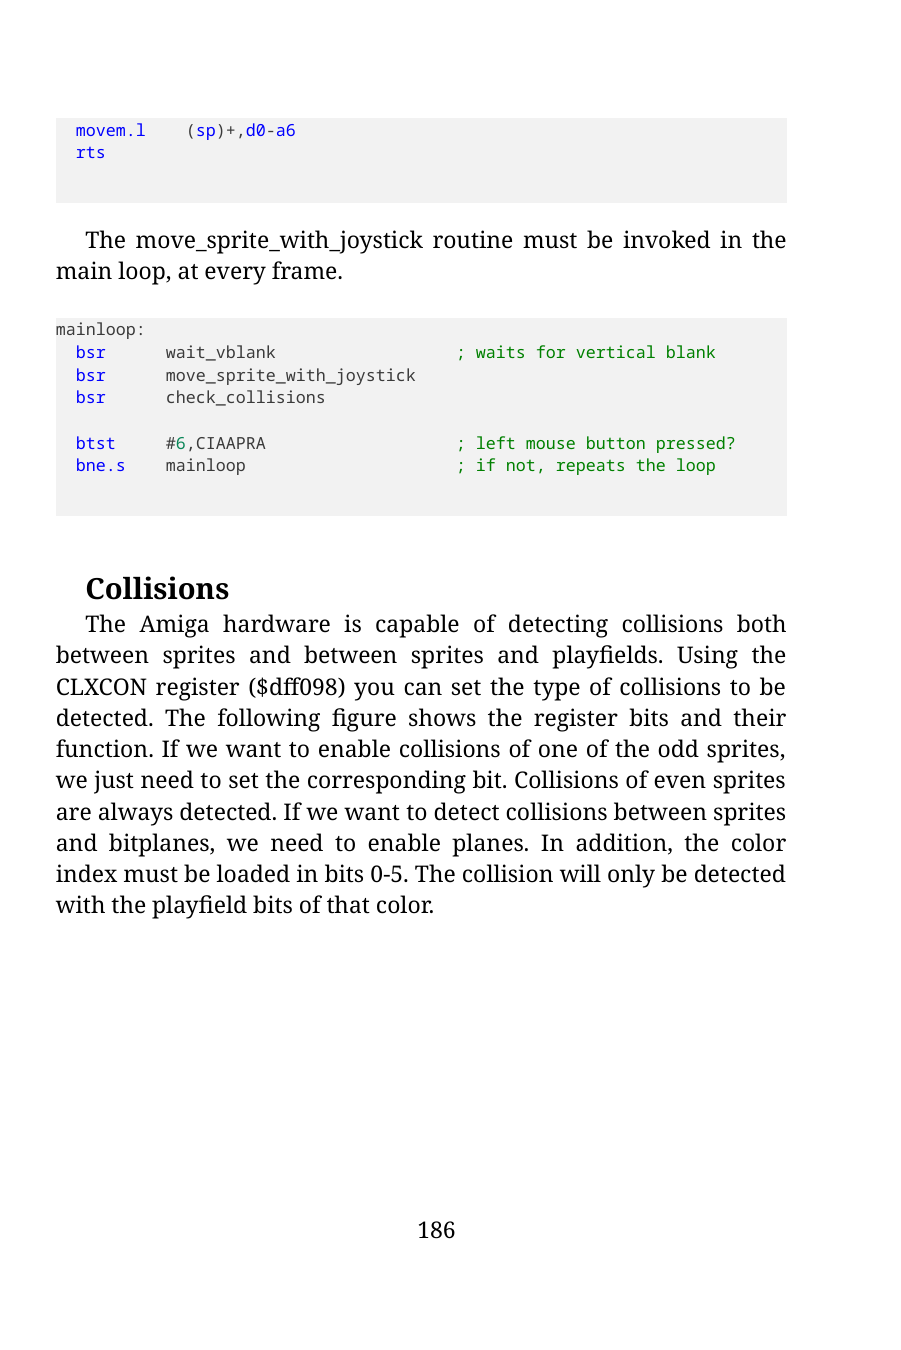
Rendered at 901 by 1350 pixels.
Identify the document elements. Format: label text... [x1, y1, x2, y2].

text rts [56, 141, 787, 163]
text bne.s mainloop ; if not, repeats the loop [56, 454, 787, 477]
text btst #6,CIAAPRA ; left mouse button pressed? [56, 431, 787, 454]
text The Amiga hardware is capable of detecting collisions both between sprites and between sprites and playfields. Using the CLXCON register ($dff098) you can set the type of collisions to be detected. The following figure shows the register bits and their function. If we want to enable collisions of one of the odd sprites, we just need to set the corresponding bit. Collisions of even sprites are always detected. If we want to detect collisions between sprites and bitplanes, we need to enable planes. In addition, the color index must be loaded in bits 0-5. The collision will only be detected with the playfield bits of that color. [56, 608, 787, 921]
text bsr wait_vblank ; waits for vertical blank [56, 341, 787, 363]
text movem.l (sp)+,d0-a6 [56, 118, 787, 141]
text bsr check_collisions [56, 386, 787, 409]
text mainloop: [56, 318, 787, 341]
text The move_sprite_with_joystick routine must be invoked in the main loop, at every frame. [56, 224, 787, 287]
subtitle Collisions [56, 568, 787, 608]
text bsr move_sprite_with_joystick [56, 363, 787, 386]
